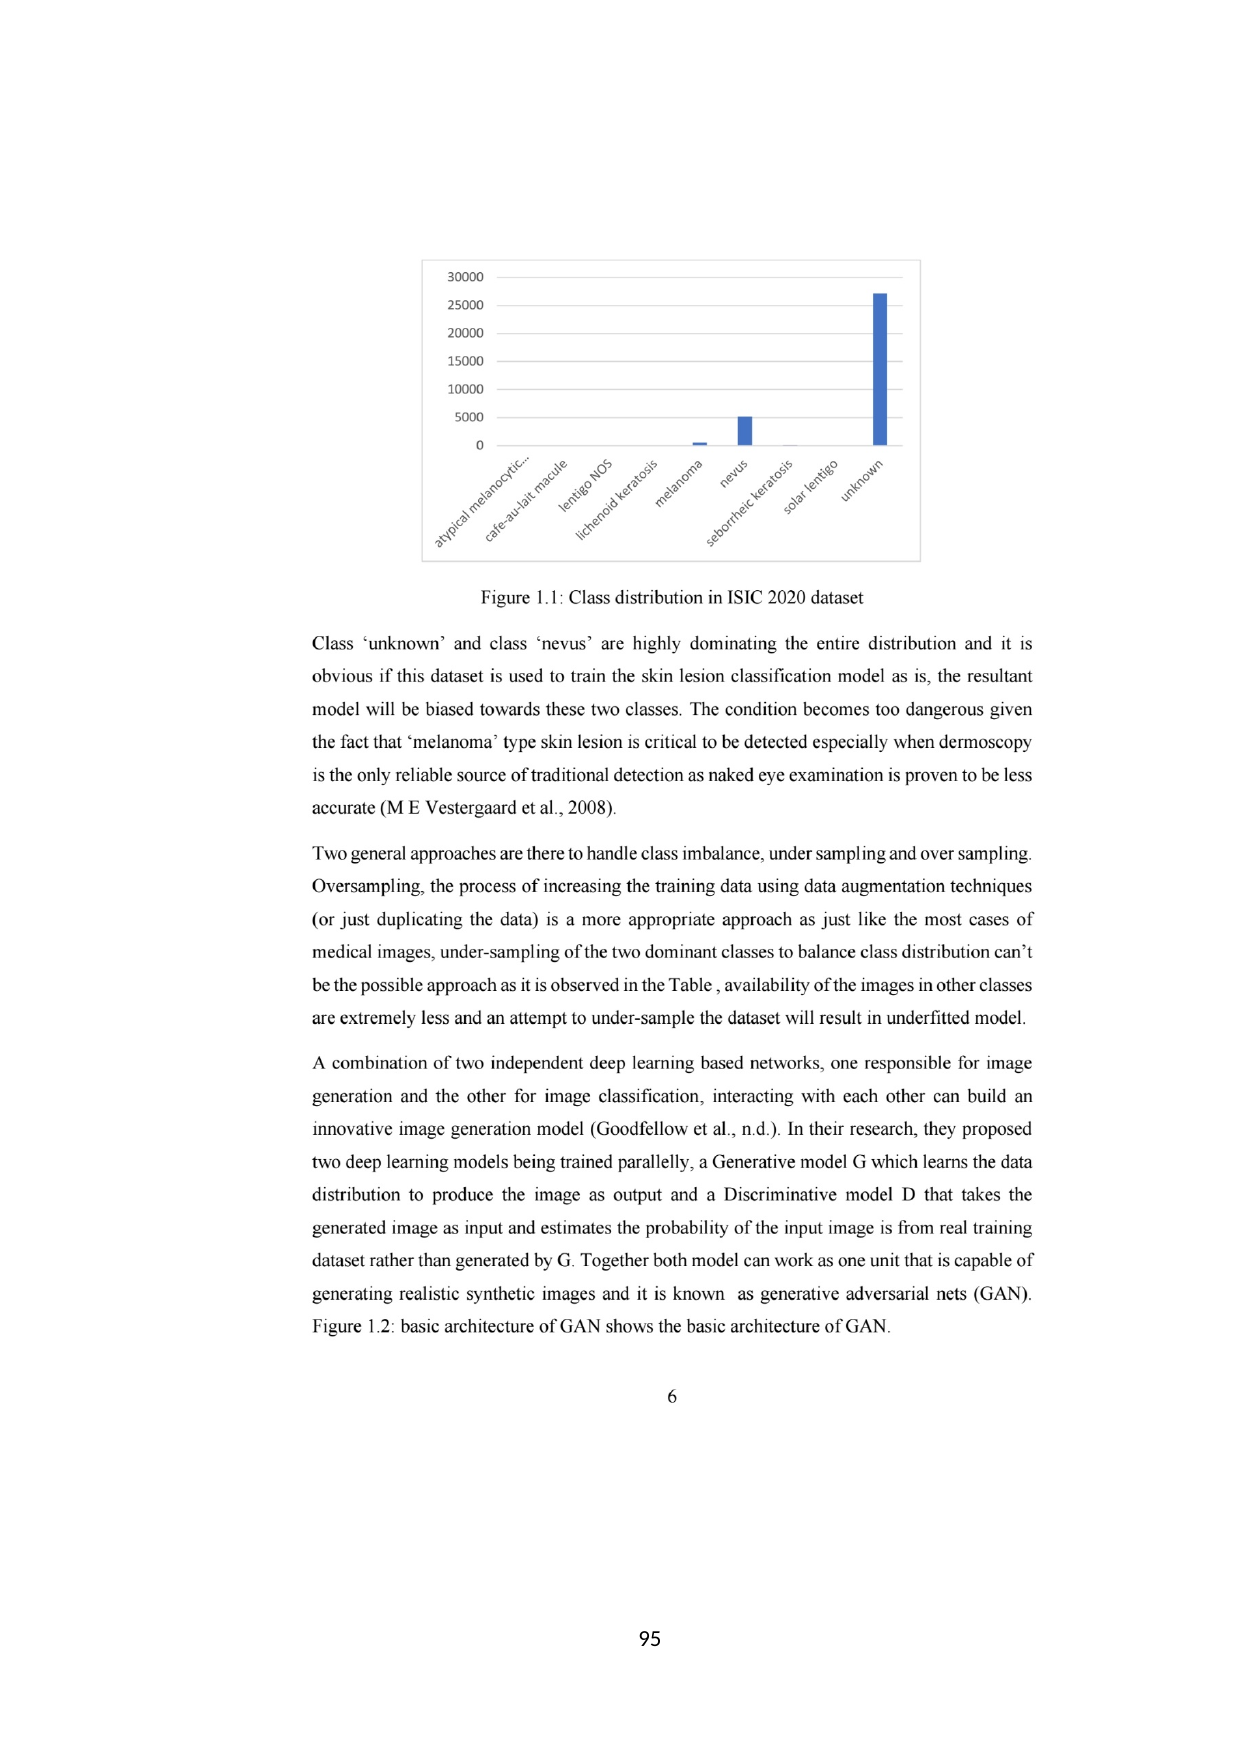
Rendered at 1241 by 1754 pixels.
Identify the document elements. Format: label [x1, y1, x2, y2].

picture [177, 147, 1122, 1484]
